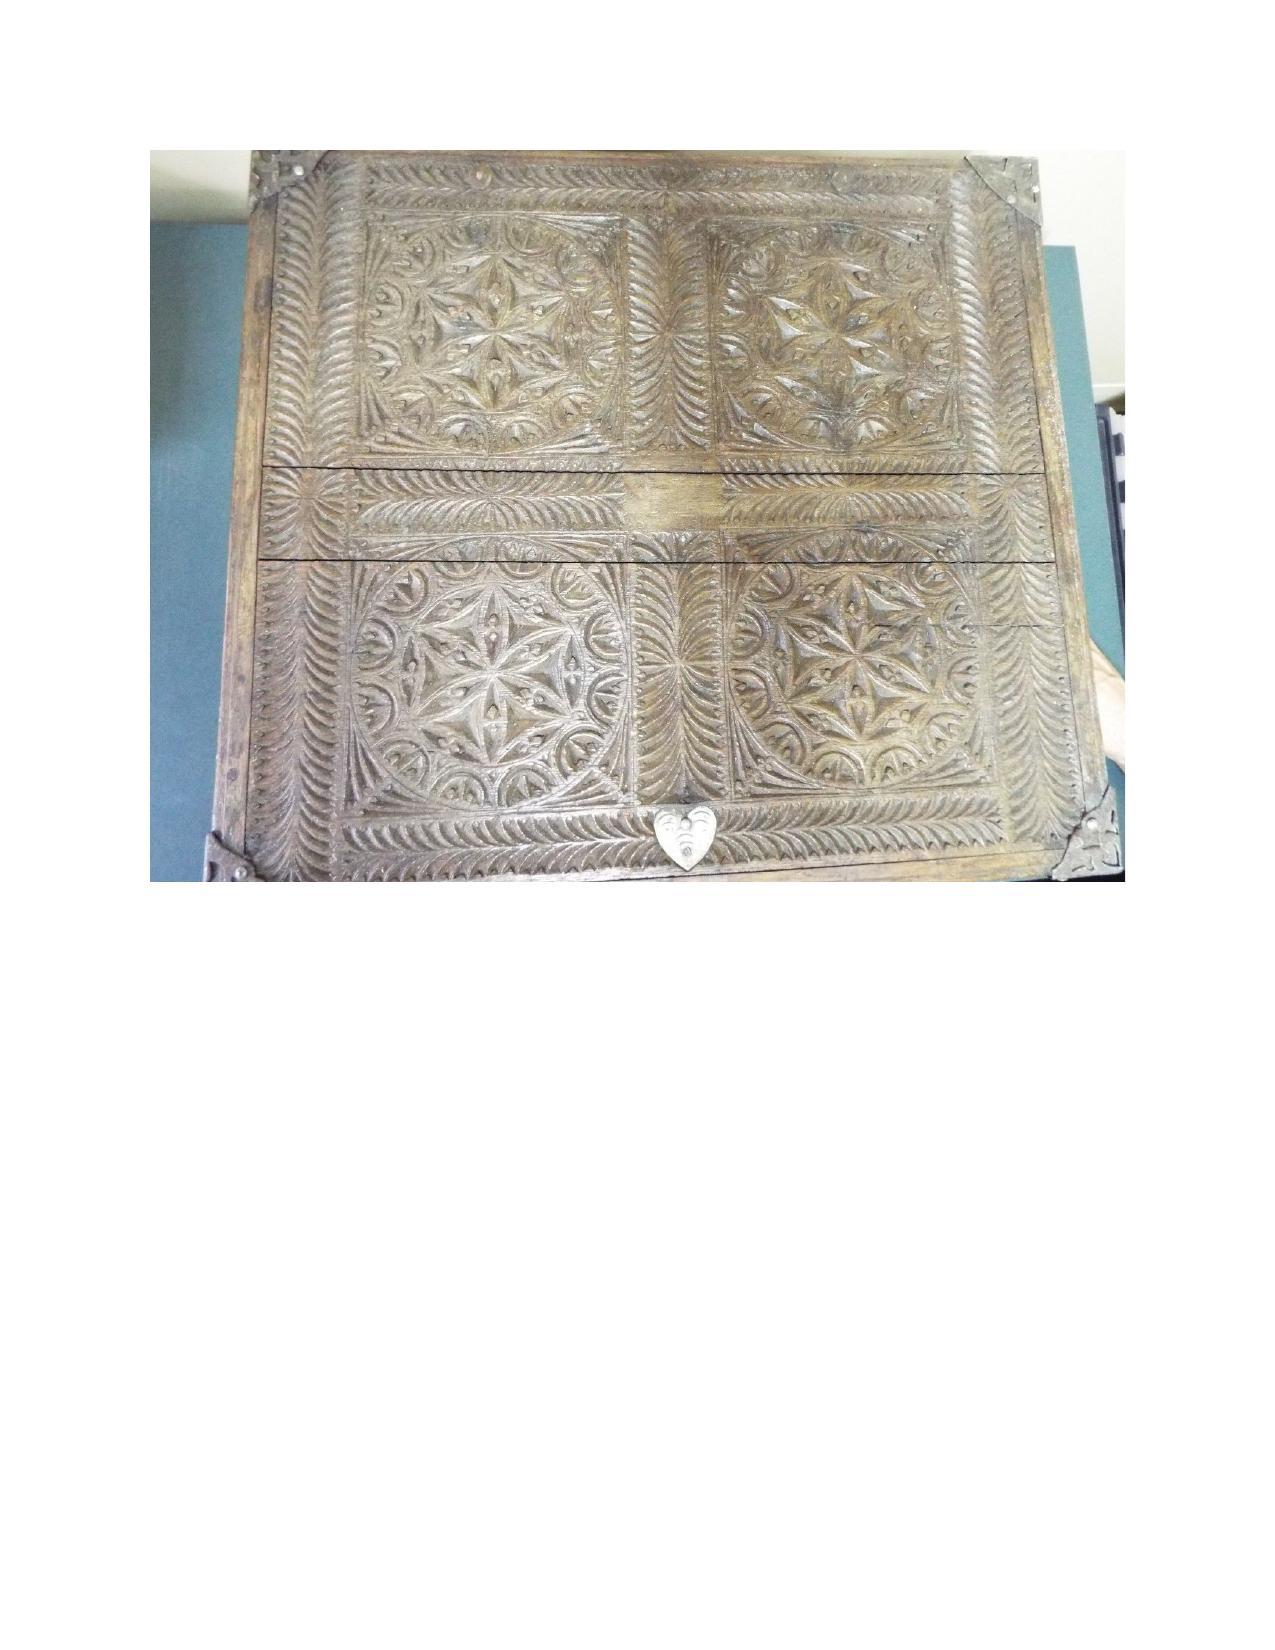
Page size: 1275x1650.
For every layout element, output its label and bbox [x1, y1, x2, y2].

picture [150, 150, 1125, 882]
